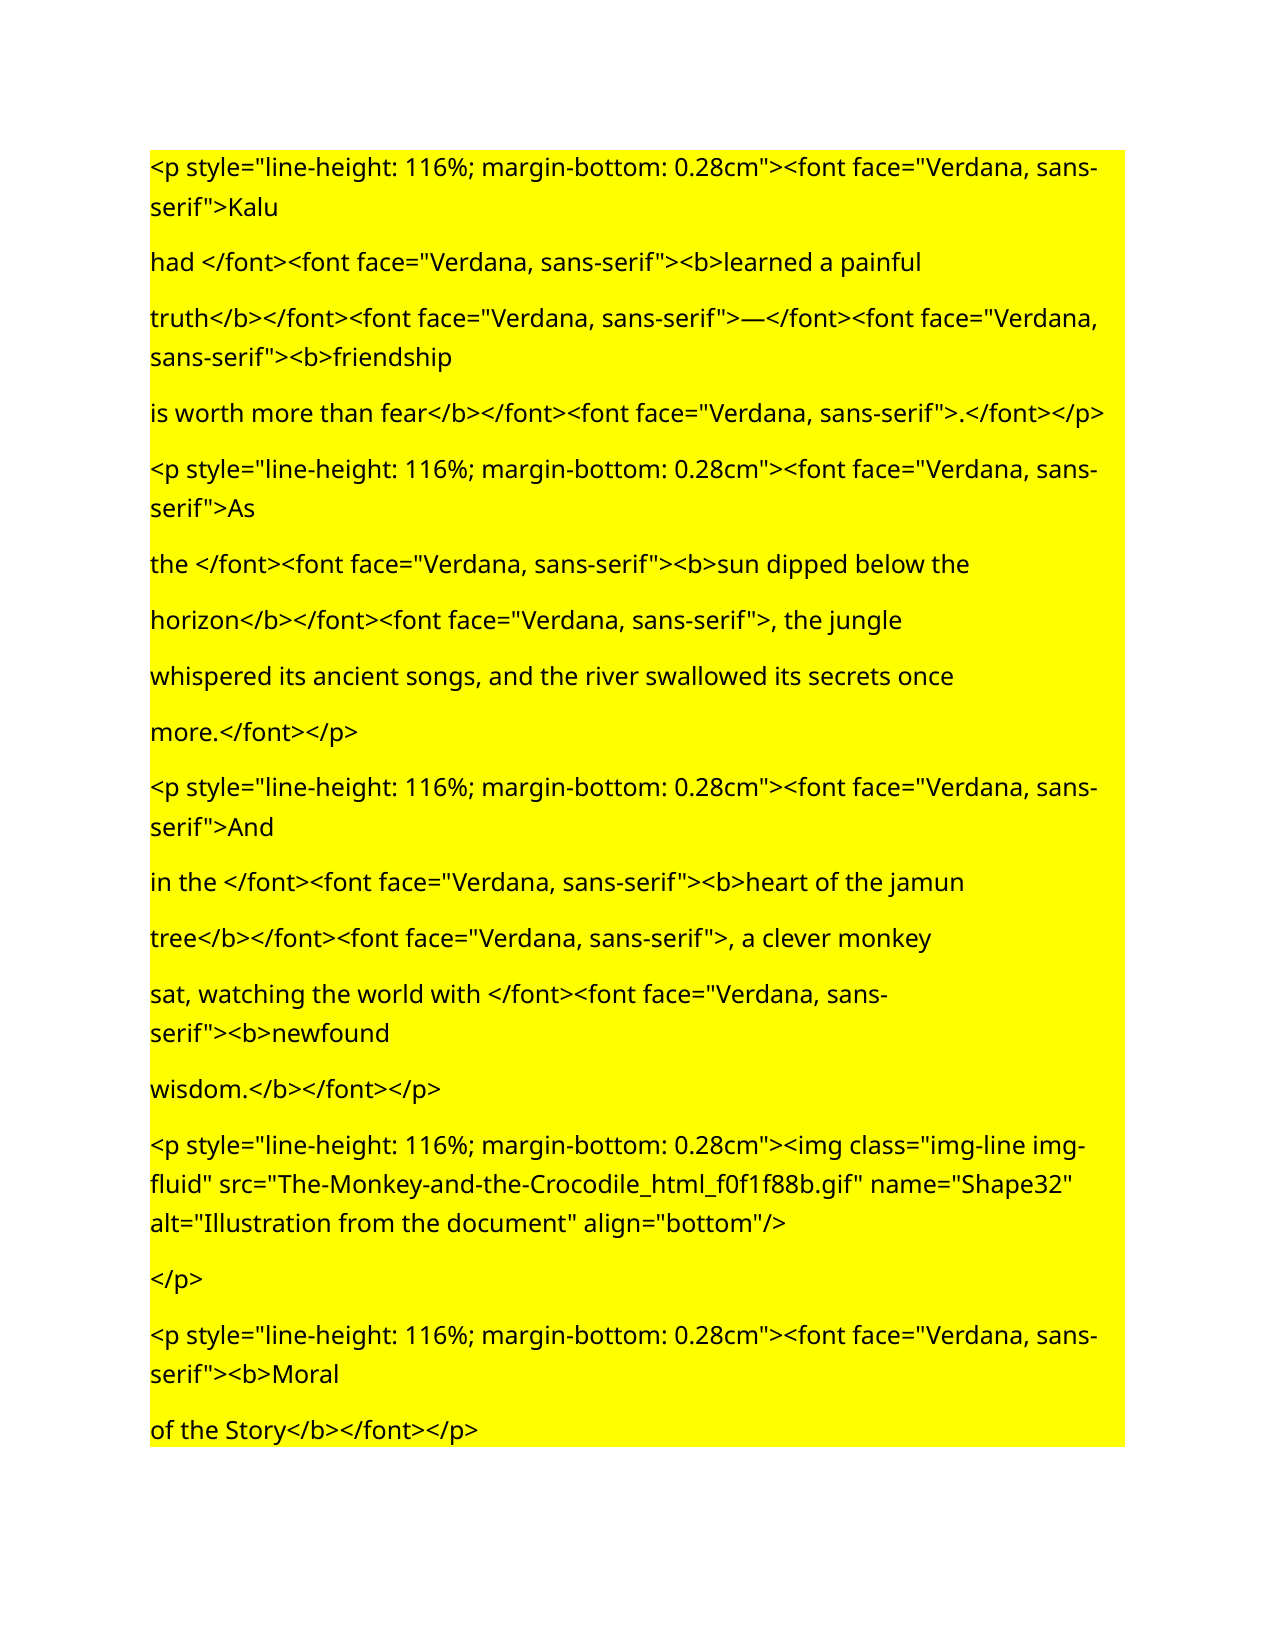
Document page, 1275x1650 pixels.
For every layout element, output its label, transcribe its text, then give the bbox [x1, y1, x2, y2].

text tree</b></font><font face="Verdana, sans-serif">, a clever monkey [150, 921, 1125, 955]
text <p style="line-height: 116%; margin-bottom: 0.28cm"><img class="img-line img-fluid" src="The-Monkey-and-the-Crocodile_html_f0f1f88b.gif" name="Shape32" alt="Illustration from the document" align="bottom"/> [150, 1127, 1125, 1240]
text more.</font></p> [150, 714, 1125, 748]
text <p style="line-height: 116%; margin-bottom: 0.28cm"><font face="Verdana, sans-serif">Kalu [150, 150, 1125, 223]
text truth</b></font><font face="Verdana, sans-serif">—</font><font face="Verdana, sans-serif"><b>friendship [150, 301, 1125, 374]
text of the Story</b></font></p> [150, 1412, 1125, 1447]
text wisdom.</b></font></p> [150, 1072, 1125, 1106]
text horizon</b></font><font face="Verdana, sans-serif">, the jungle [150, 602, 1125, 637]
text </p> [150, 1262, 1125, 1296]
text <p style="line-height: 116%; margin-bottom: 0.28cm"><font face="Verdana, sans-serif">As [150, 452, 1125, 525]
text whispered its ancient songs, and the river swallowed its secrets once [150, 658, 1125, 692]
text is worth more than fear</b></font><font face="Verdana, sans-serif">.</font></p> [150, 396, 1125, 430]
text sat, watching the world with </font><font face="Verdana, sans-serif"><b>newfound [150, 977, 1125, 1050]
text in the </font><font face="Verdana, sans-serif"><b>heart of the jamun [150, 865, 1125, 899]
text the </font><font face="Verdana, sans-serif"><b>sun dipped below the [150, 547, 1125, 581]
text <p style="line-height: 116%; margin-bottom: 0.28cm"><font face="Verdana, sans-serif"><b>Moral [150, 1317, 1125, 1391]
text had </font><font face="Verdana, sans-serif"><b>learned a painful [150, 245, 1125, 279]
text <p style="line-height: 116%; margin-bottom: 0.28cm"><font face="Verdana, sans-serif">And [150, 770, 1125, 843]
